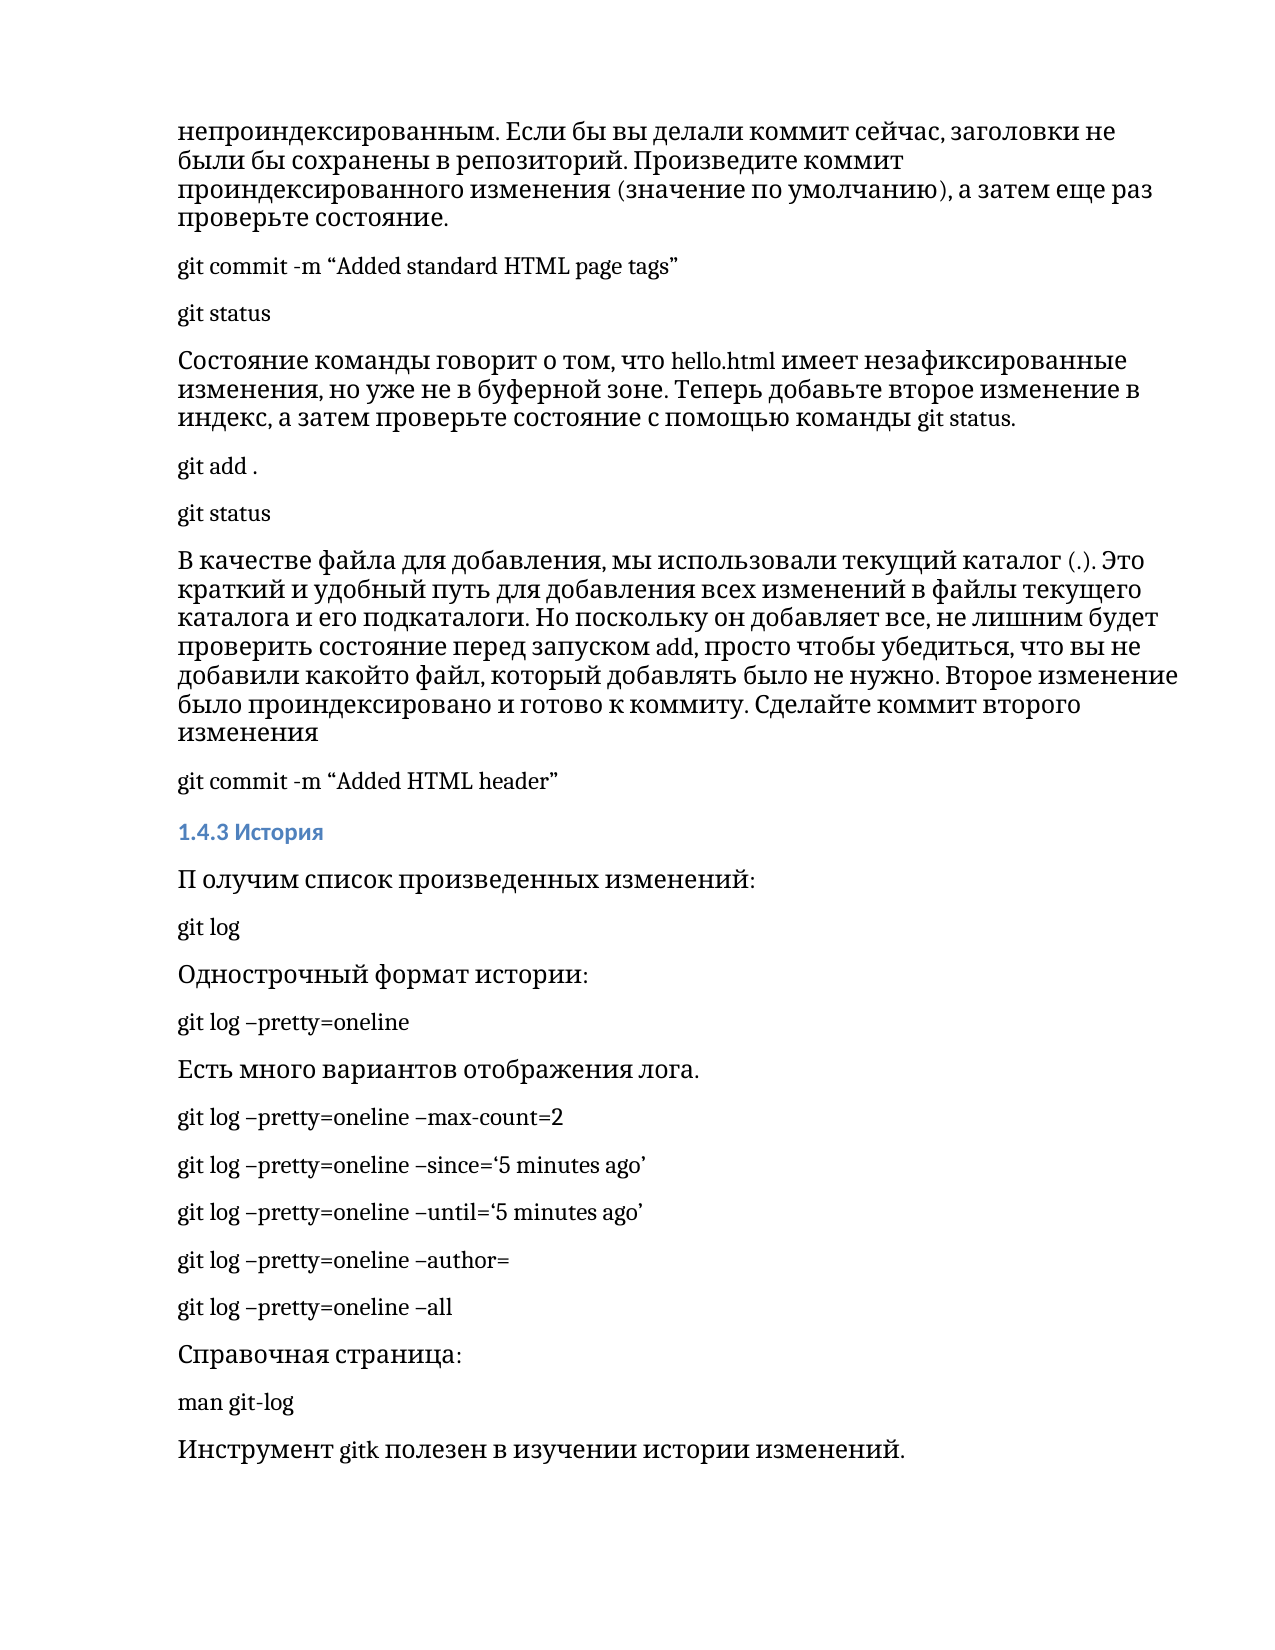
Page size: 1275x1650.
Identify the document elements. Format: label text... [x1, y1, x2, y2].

subtitle 1.4.3 История [177, 816, 1186, 847]
text man git-log [177, 1388, 1186, 1417]
text git log –pretty=oneline –all [177, 1293, 1186, 1322]
text Состояние команды говорит о том, что hello.html имеет незафиксированные изменения, но уже не в буферной зоне. Теперь добавьте второе изменение в индекс, а затем проверьте состояние с помощью команды git status. [177, 347, 1186, 433]
text git log [177, 913, 1186, 942]
text git add . [177, 452, 1186, 481]
text Инструмент gitk полезен в изучении истории изменений. [177, 1436, 1186, 1464]
text git status [177, 299, 1186, 328]
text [177, 118, 1186, 233]
text git log –pretty=oneline –max-count=2 [177, 1103, 1186, 1132]
text git commit -m “Added HTML header” [177, 767, 1186, 796]
text git log –pretty=oneline [177, 1008, 1186, 1037]
text git status [177, 499, 1186, 528]
text git log –pretty=oneline –author= [177, 1246, 1186, 1274]
text git log –pretty=oneline –until=‘5 minutes ago’ [177, 1198, 1186, 1227]
text В качестве файла для добавления, мы использовали текущий каталог (.). Это краткий и удобный путь для добавления всех изменений в файлы текущего каталога и его подкаталоги. Но поскольку он добавляет все, не лишним будет проверить состояние перед запуском add, просто чтобы убедиться, что вы не добавили какойто файл, который добавлять было не нужно. Второе изменение было проиндексировано и готово к коммиту. Сделайте коммит второго изменения [177, 547, 1186, 748]
text Есть много вариантов отображения лога. [177, 1056, 1186, 1084]
text git log –pretty=oneline –since=‘5 minutes ago’ [177, 1151, 1186, 1179]
text Справочная страница: [177, 1341, 1186, 1369]
text Однострочный формат истории: [177, 961, 1186, 989]
text git commit -m “Added standard HTML page tags” [177, 252, 1186, 281]
text П олучим список произведенных изменений: [177, 866, 1186, 894]
